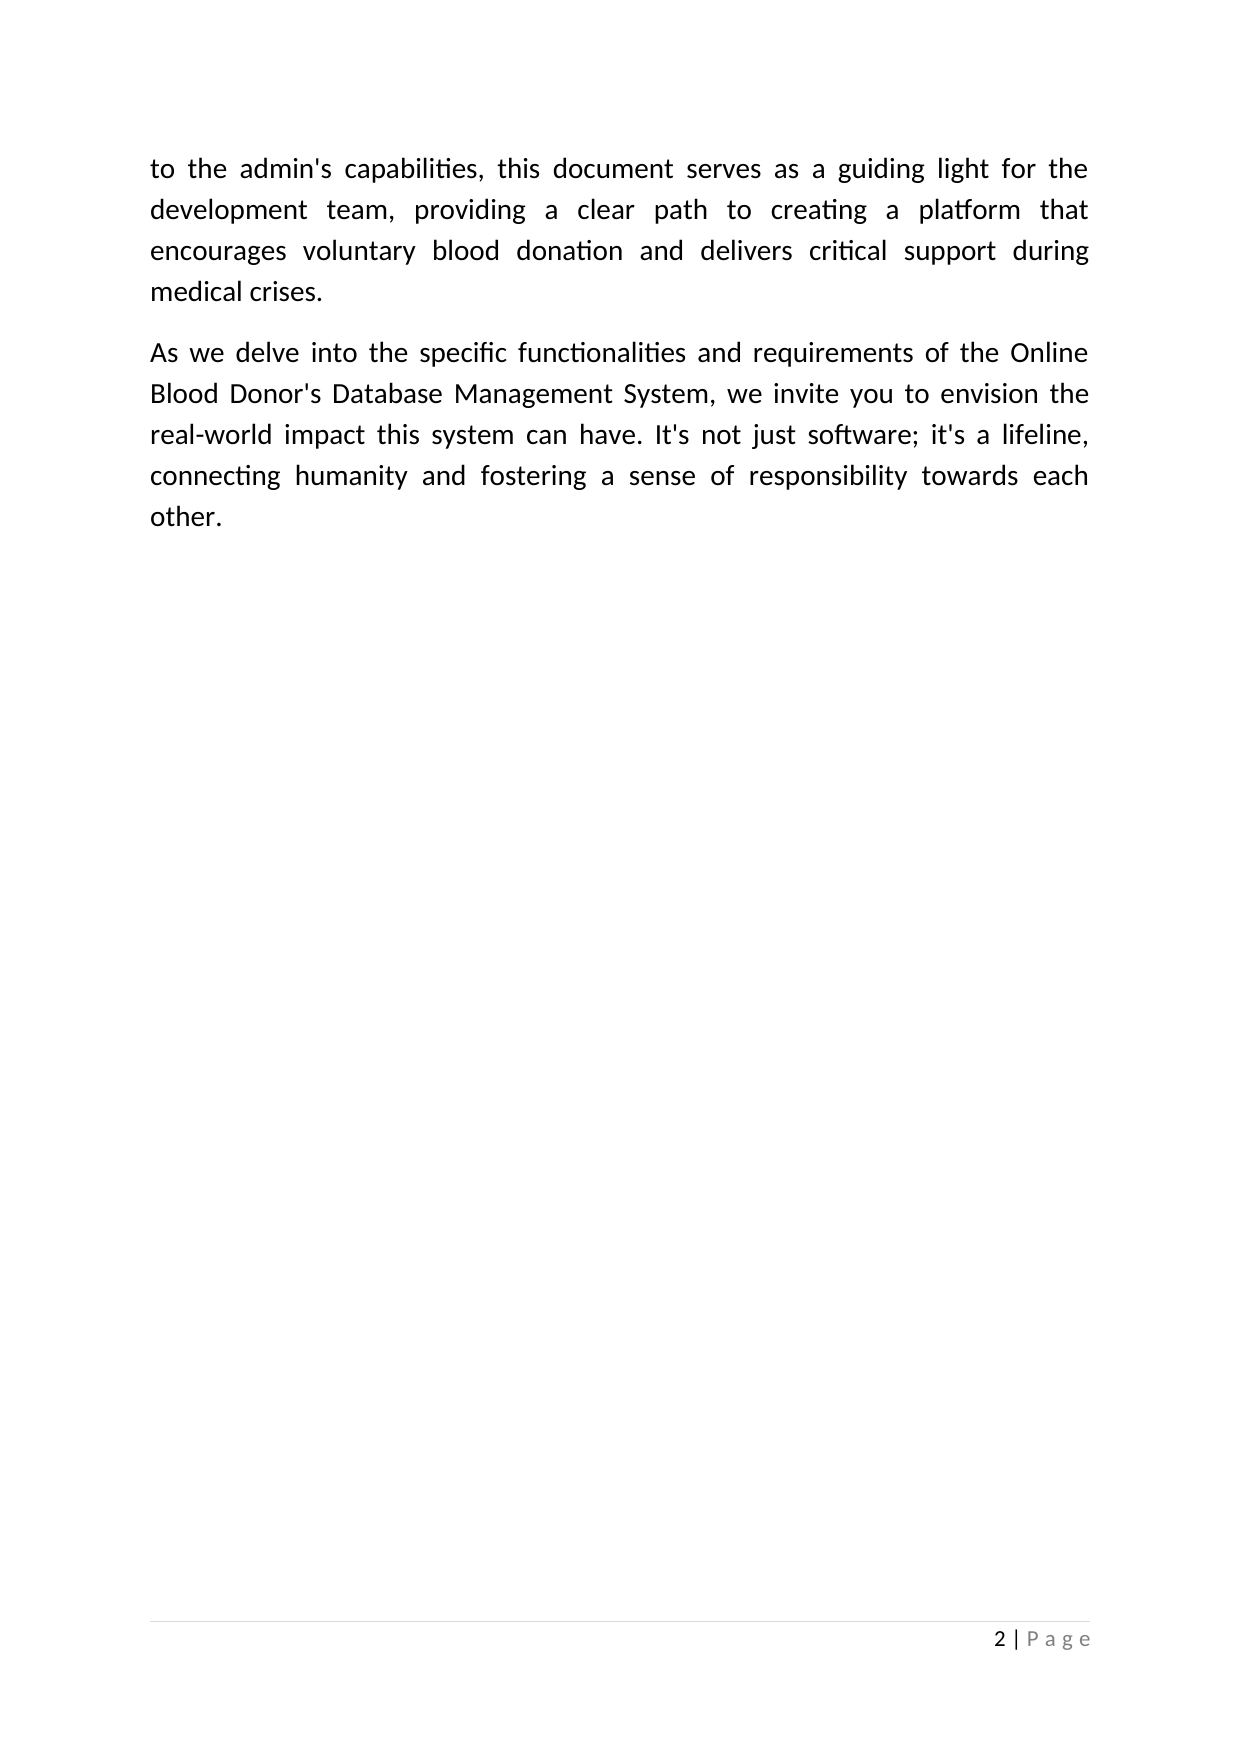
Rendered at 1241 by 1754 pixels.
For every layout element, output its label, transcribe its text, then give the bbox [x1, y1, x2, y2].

text As we delve into the specific functionalities and requirements of the Online Blood Donor's Database Management System, we invite you to envision the real-world impact this system can have. It's not just software; it's a lifeline, connecting humanity and fostering a sense of responsibility towards each other. [150, 334, 1090, 534]
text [150, 150, 1090, 308]
